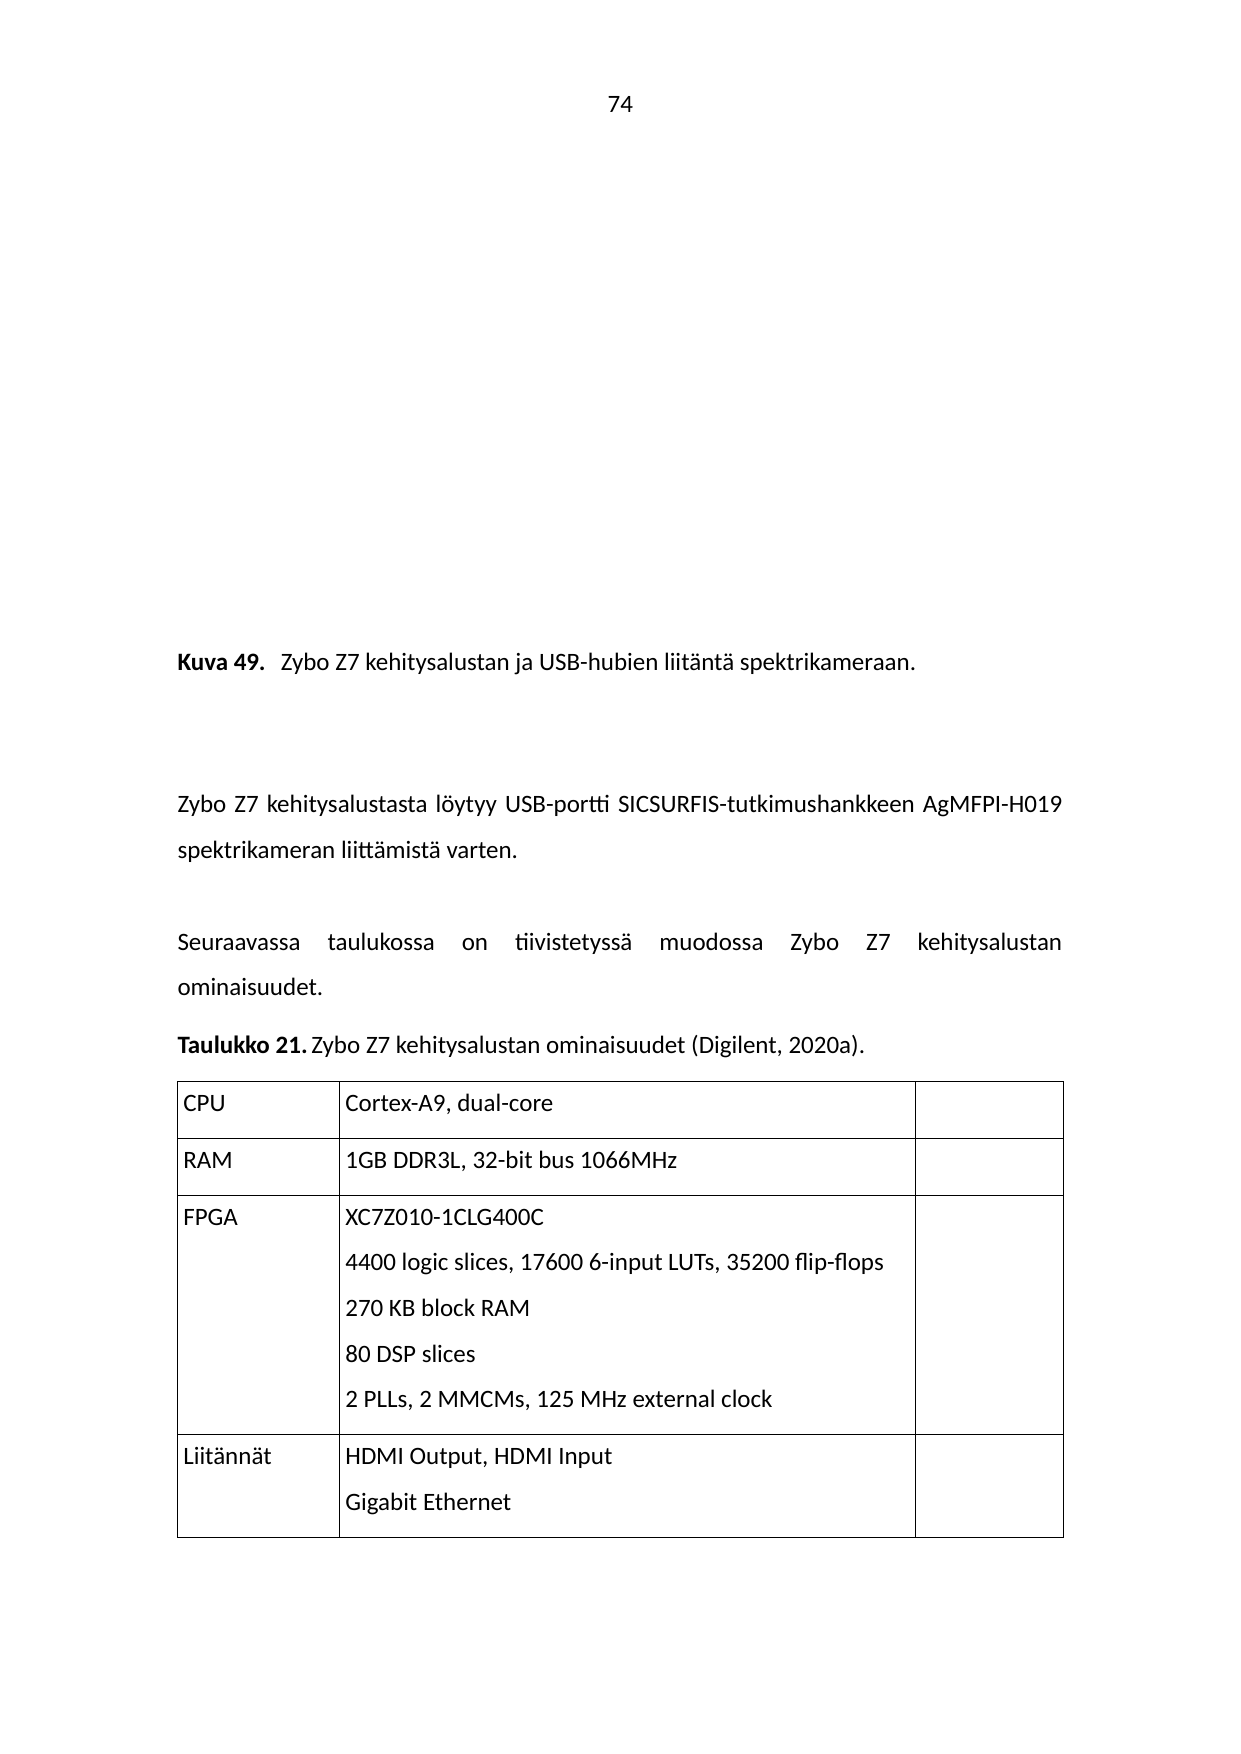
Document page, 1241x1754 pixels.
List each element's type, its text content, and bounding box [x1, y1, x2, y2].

table_cell Liitännät [178, 1435, 339, 1537]
table_cell 1GB DDR3L, 32-bit bus 1066MHz [340, 1139, 915, 1194]
table_header Cortex-A9, dual-core [340, 1082, 915, 1138]
text Kuva 49. Zybo Z7 kehitysalustan ja USB-hubien liitäntä spektrikameraan. [177, 646, 1063, 676]
table_cell [916, 1196, 1063, 1434]
table_cell [916, 1139, 1063, 1194]
table_cell XC7Z010-1CLG400C 4400 logic slices, 17600 6-input LUTs, 35200 flip-flops 270 KB block RAM 80 DSP slices 2 PLLs, 2 MMCMs, 125 MHz external clock [340, 1196, 915, 1434]
table_header CPU [178, 1082, 339, 1138]
text Seuraavassa taulukossa on tiivistetyssä muodossa Zybo Z7 kehitysalustan ominaisuudet. [177, 926, 1063, 1002]
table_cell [340, 1435, 915, 1537]
table_header [916, 1082, 1063, 1138]
text Zybo Z7 kehitysalustasta löytyy USB-portti SICSURFIS-tutkimushankkeen AgMFPI-H019 spektrikameran liittämistä varten. [177, 788, 1063, 865]
table_cell FPGA [178, 1196, 339, 1434]
table_cell RAM [178, 1139, 339, 1194]
table_cell [916, 1435, 1063, 1537]
text Taulukko 21. Zybo Z7 kehitysalustan ominaisuudet (Digilent, 2020a). [177, 1029, 1063, 1060]
